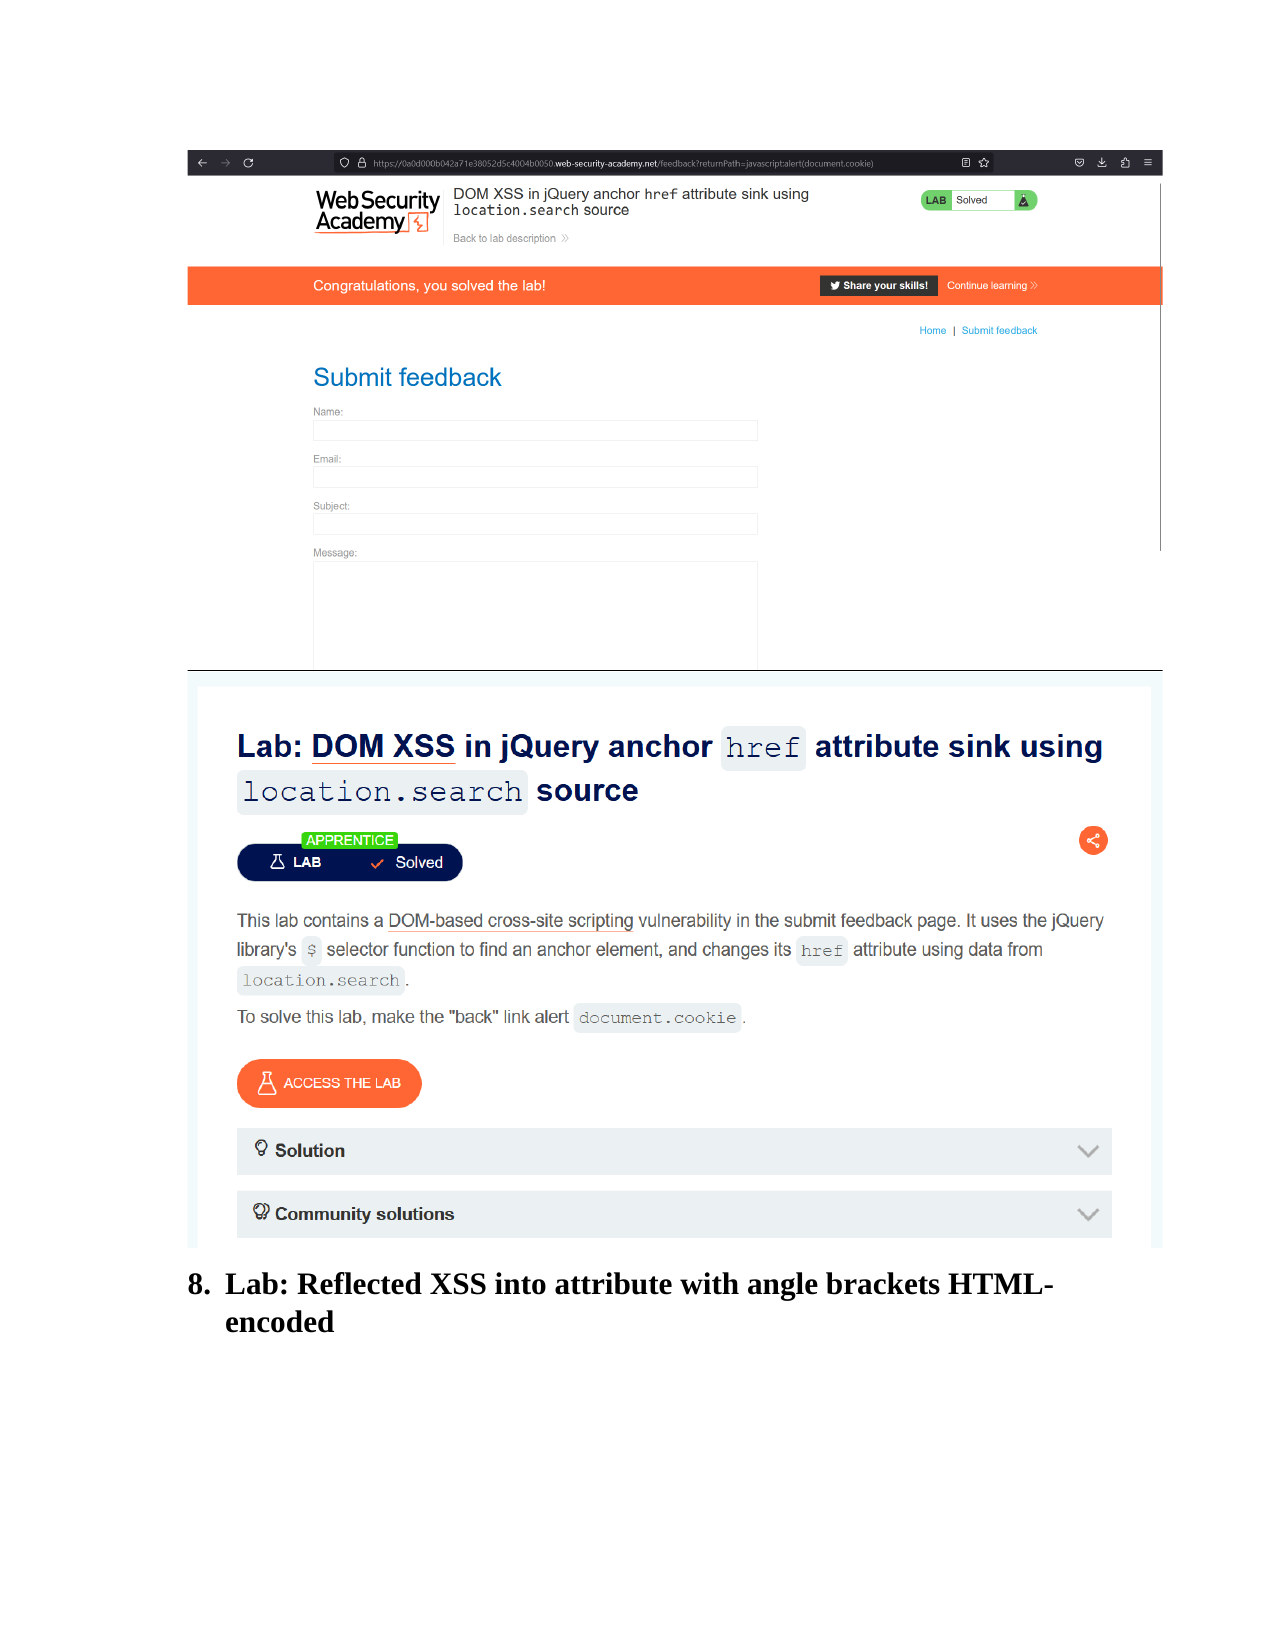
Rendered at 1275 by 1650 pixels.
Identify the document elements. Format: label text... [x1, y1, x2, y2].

list Lab: Reflected XSS into attribute with angle brackets HTML-encoded [187, 1266, 1125, 1339]
picture [187, 150, 1163, 671]
picture [187, 672, 1163, 1248]
